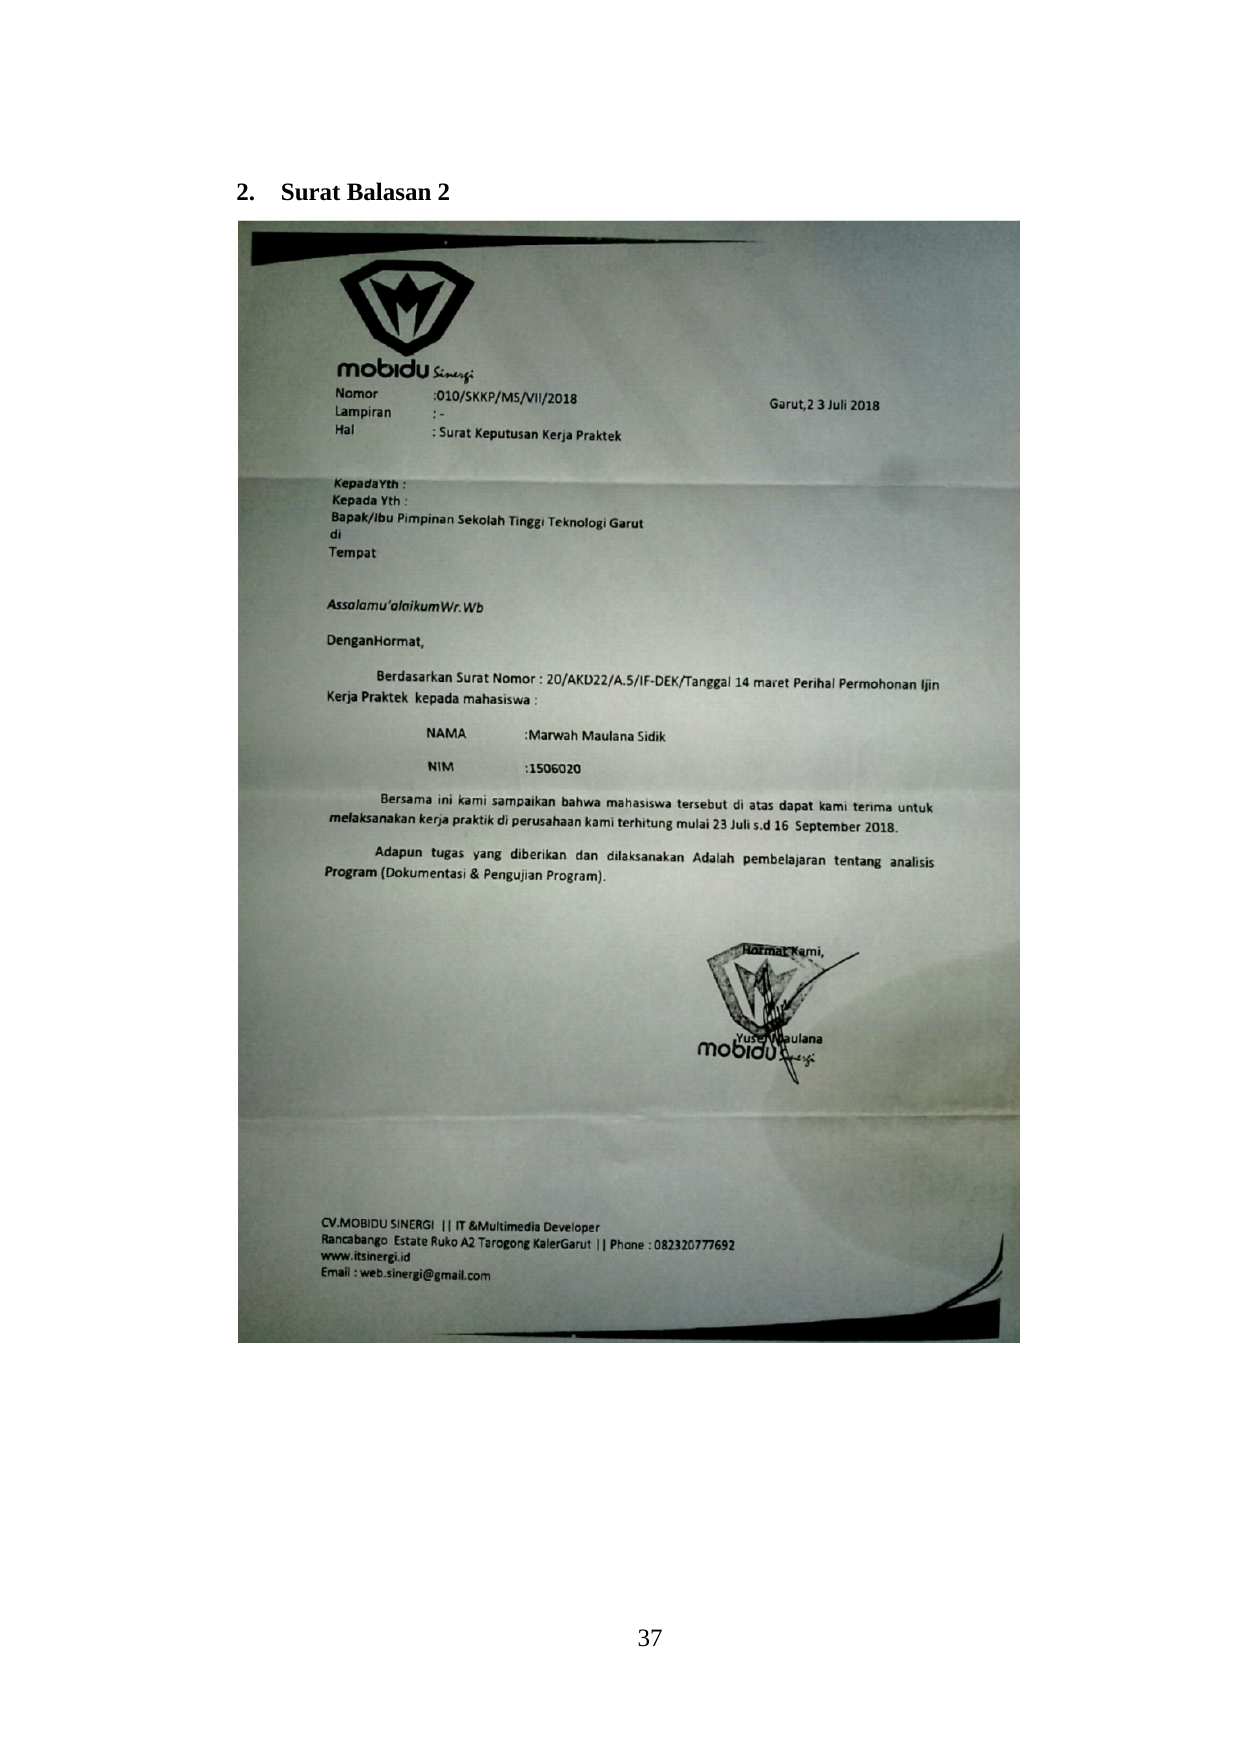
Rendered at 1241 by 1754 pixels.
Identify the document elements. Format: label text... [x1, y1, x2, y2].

list Surat Balasan 2 [236, 177, 1063, 206]
picture [238, 222, 1020, 1342]
